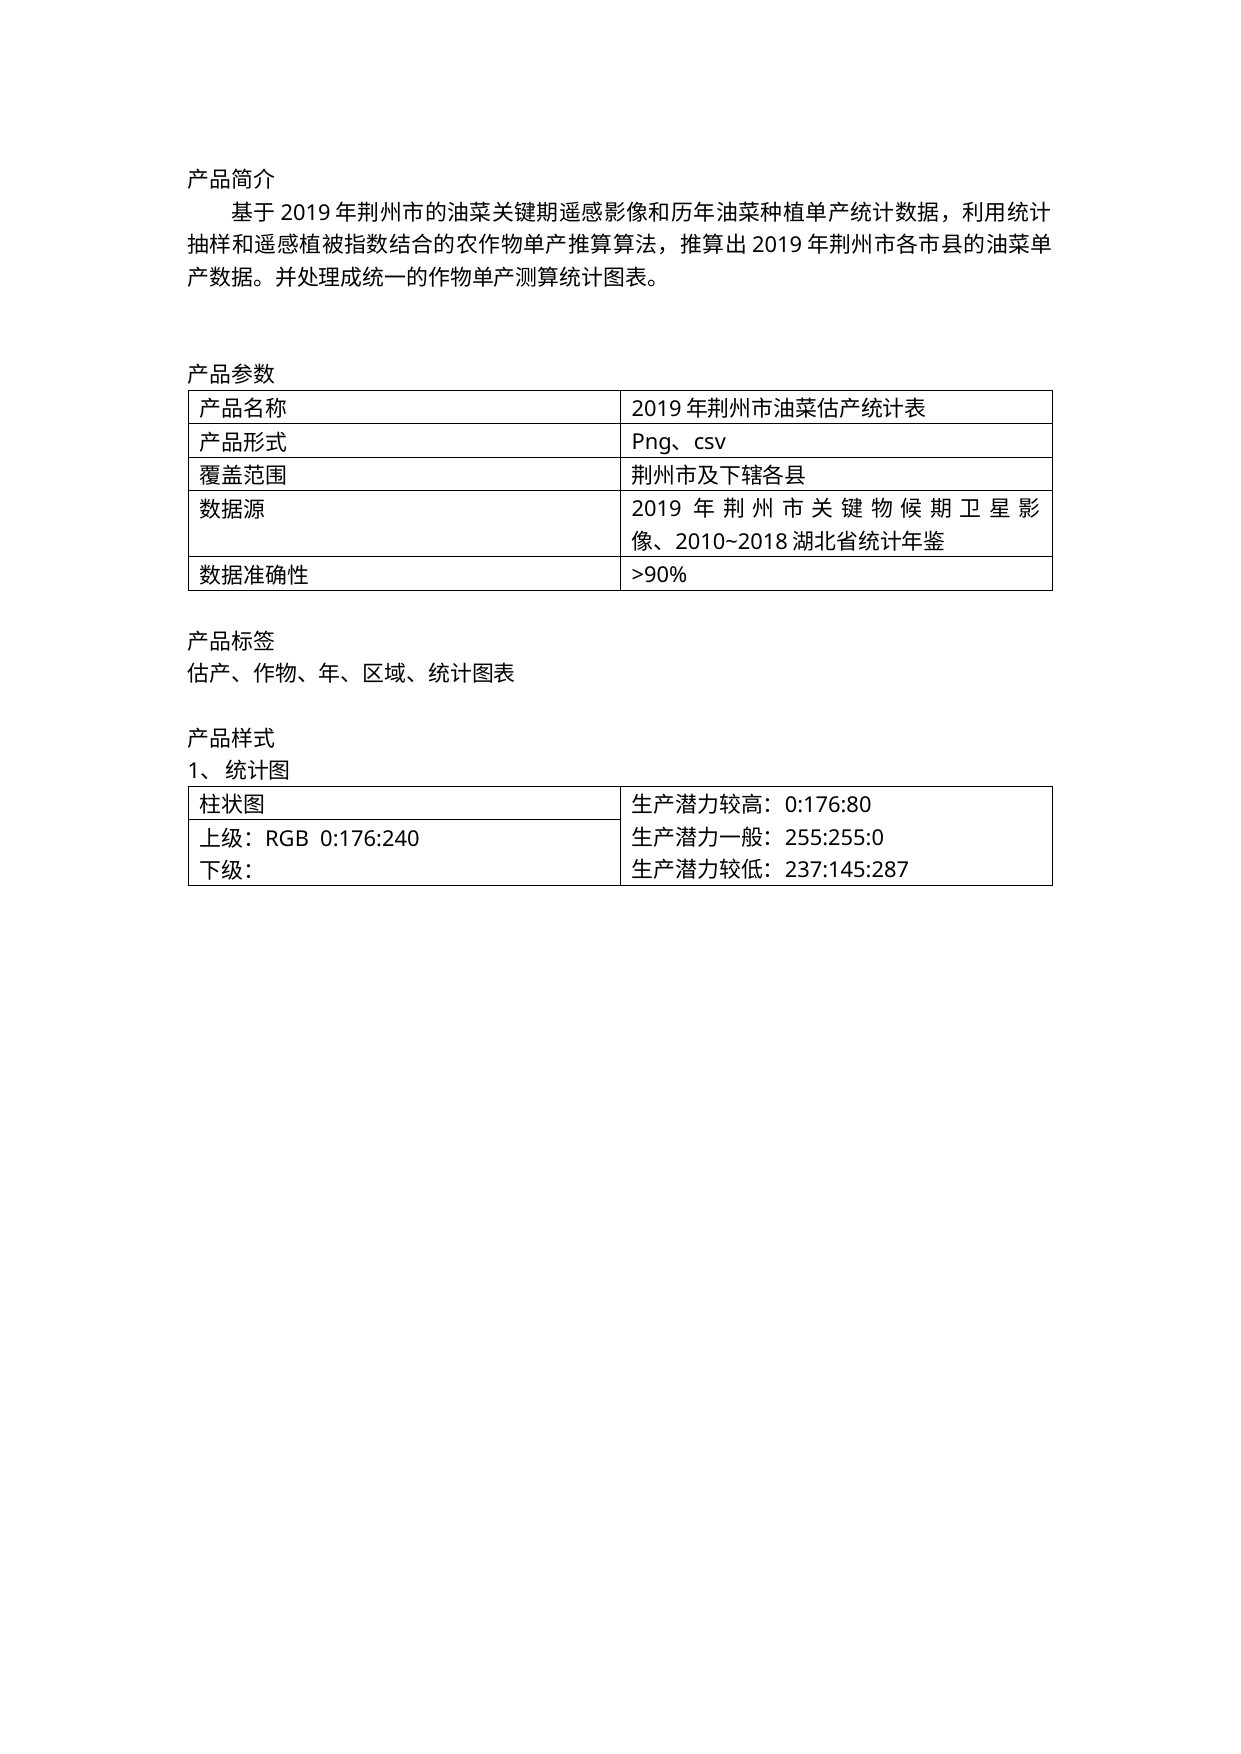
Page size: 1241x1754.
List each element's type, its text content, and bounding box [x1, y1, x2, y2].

table_header 产品名称 [189, 391, 620, 423]
table_cell 数据准确性 [189, 557, 620, 590]
text 估产、作物、年、区域、统计图表 [187, 656, 1053, 688]
text 产品样式 [187, 721, 1053, 753]
table_header 2019年荆州市油菜估产统计表 [621, 391, 1052, 423]
table_cell 上级：RGB 0:176:240 下级： [189, 820, 620, 885]
text 产品标签 [187, 623, 1053, 656]
table_cell 数据源 [189, 491, 620, 556]
table_cell 荆州市及下辖各县 [621, 458, 1052, 490]
table_cell 2019年荆州市关键物候期卫星影像、2010~2018湖北省统计年鉴 [621, 491, 1052, 556]
table_cell 覆盖范围 [189, 458, 620, 490]
table_cell 产品形式 [189, 424, 620, 457]
list 统计图 [187, 753, 1053, 786]
text 产品参数 [187, 357, 1053, 389]
table_cell Png、csv [621, 424, 1052, 457]
table_cell >90% [621, 557, 1052, 590]
table_header 生产潜力较高：0:176:80 生产潜力一般：255:255:0 生产潜力较低：237:145:287 [621, 787, 1052, 885]
table_header 柱状图 [189, 787, 620, 819]
text 产品简介 [187, 162, 1053, 194]
text 基于2019年荆州市的油菜关键期遥感影像和历年油菜种植单产统计数据，利用统计抽样和遥感植被指数结合的农作物单产推算算法，推算出2019年荆州市各市县的油菜单产数据。并处理成统一的作物单产测算统计图表。 [187, 194, 1053, 292]
